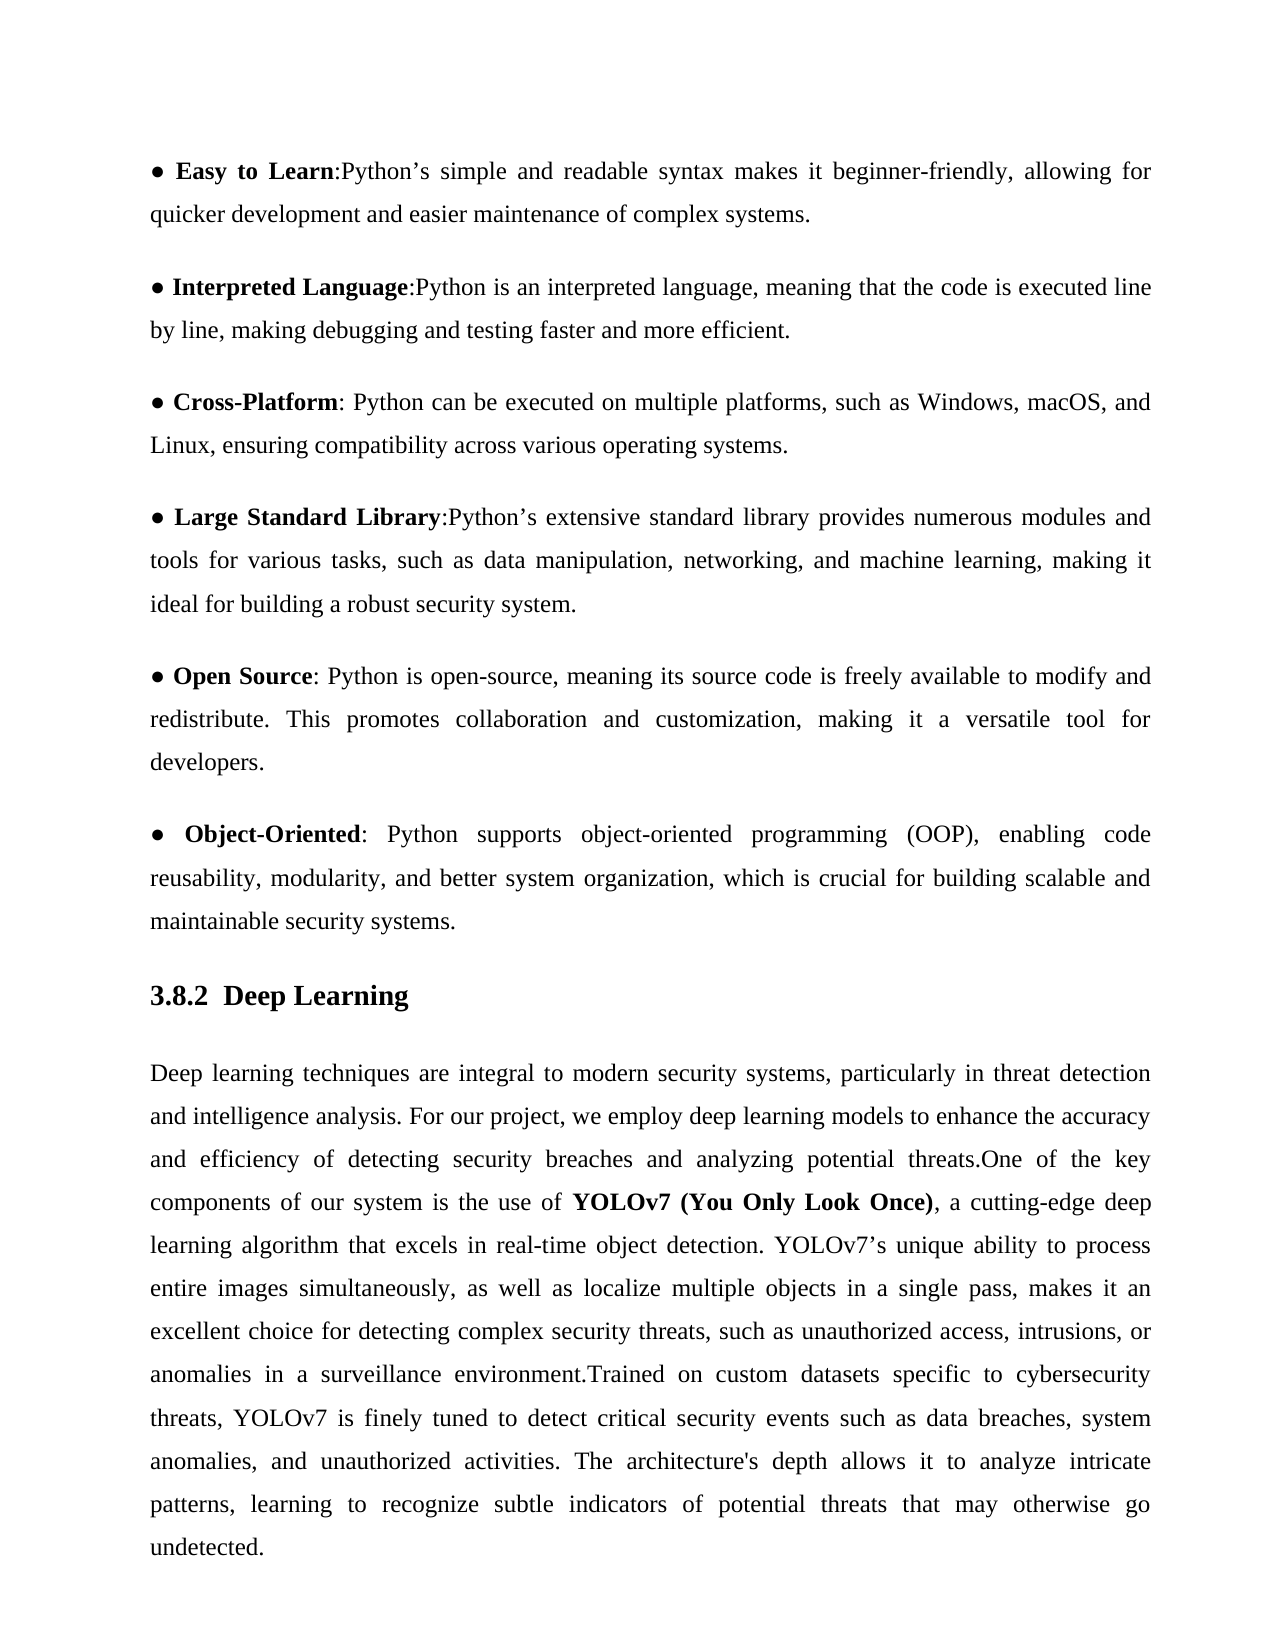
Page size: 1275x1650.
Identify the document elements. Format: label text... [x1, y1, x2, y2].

subtitle Deep Learning [150, 978, 1152, 1012]
text ● Large Standard Library:Python’s extensive standard library provides numerous modules and tools for various tasks, such as data manipulation, networking, and machine learning, making it ideal for building a robust security system. [150, 502, 1152, 617]
text Deep learning techniques are integral to modern security systems, particularly in threat detection and intelligence analysis. For our project, we employ deep learning models to enhance the accuracy and efficiency of detecting security breaches and analyzing potential threats.One of the key components of our system is the use of YOLOv7 (You Only Look Once), a cutting-edge deep learning algorithm that excels in real-time object detection. YOLOv7’s unique ability to process entire images simultaneously, as well as localize multiple objects in a single pass, makes it an excellent choice for detecting complex security threats, such as unauthorized access, intrusions, or anomalies in a surveillance environment.Trained on custom datasets specific to cybersecurity threats, YOLOv7 is finely tuned to detect critical security events such as data breaches, system anomalies, and unauthorized activities. The architecture's depth allows it to analyze intricate patterns, learning to recognize subtle indicators of potential threats that may otherwise go undetected. [150, 1058, 1152, 1561]
text ● Open Source: Python is open-source, meaning its source code is freely available to modify and redistribute. This promotes collaboration and customization, making it a versatile tool for developers. [150, 661, 1152, 776]
text ● Object-Oriented: Python supports object-oriented programming (OOP), enabling code reusability, modularity, and better system organization, which is crucial for building scalable and maintainable security systems. [150, 819, 1152, 934]
text ● Interpreted Language:Python is an interpreted language, meaning that the code is executed line by line, making debugging and testing faster and more efficient. [150, 272, 1152, 343]
text ● Easy to Learn:Python’s simple and readable syntax makes it beginner-friendly, allowing for quicker development and easier maintenance of complex systems. [150, 156, 1152, 228]
text ● Cross-Platform: Python can be executed on multiple platforms, such as Windows, macOS, and Linux, ensuring compatibility across various operating systems. [150, 387, 1152, 459]
